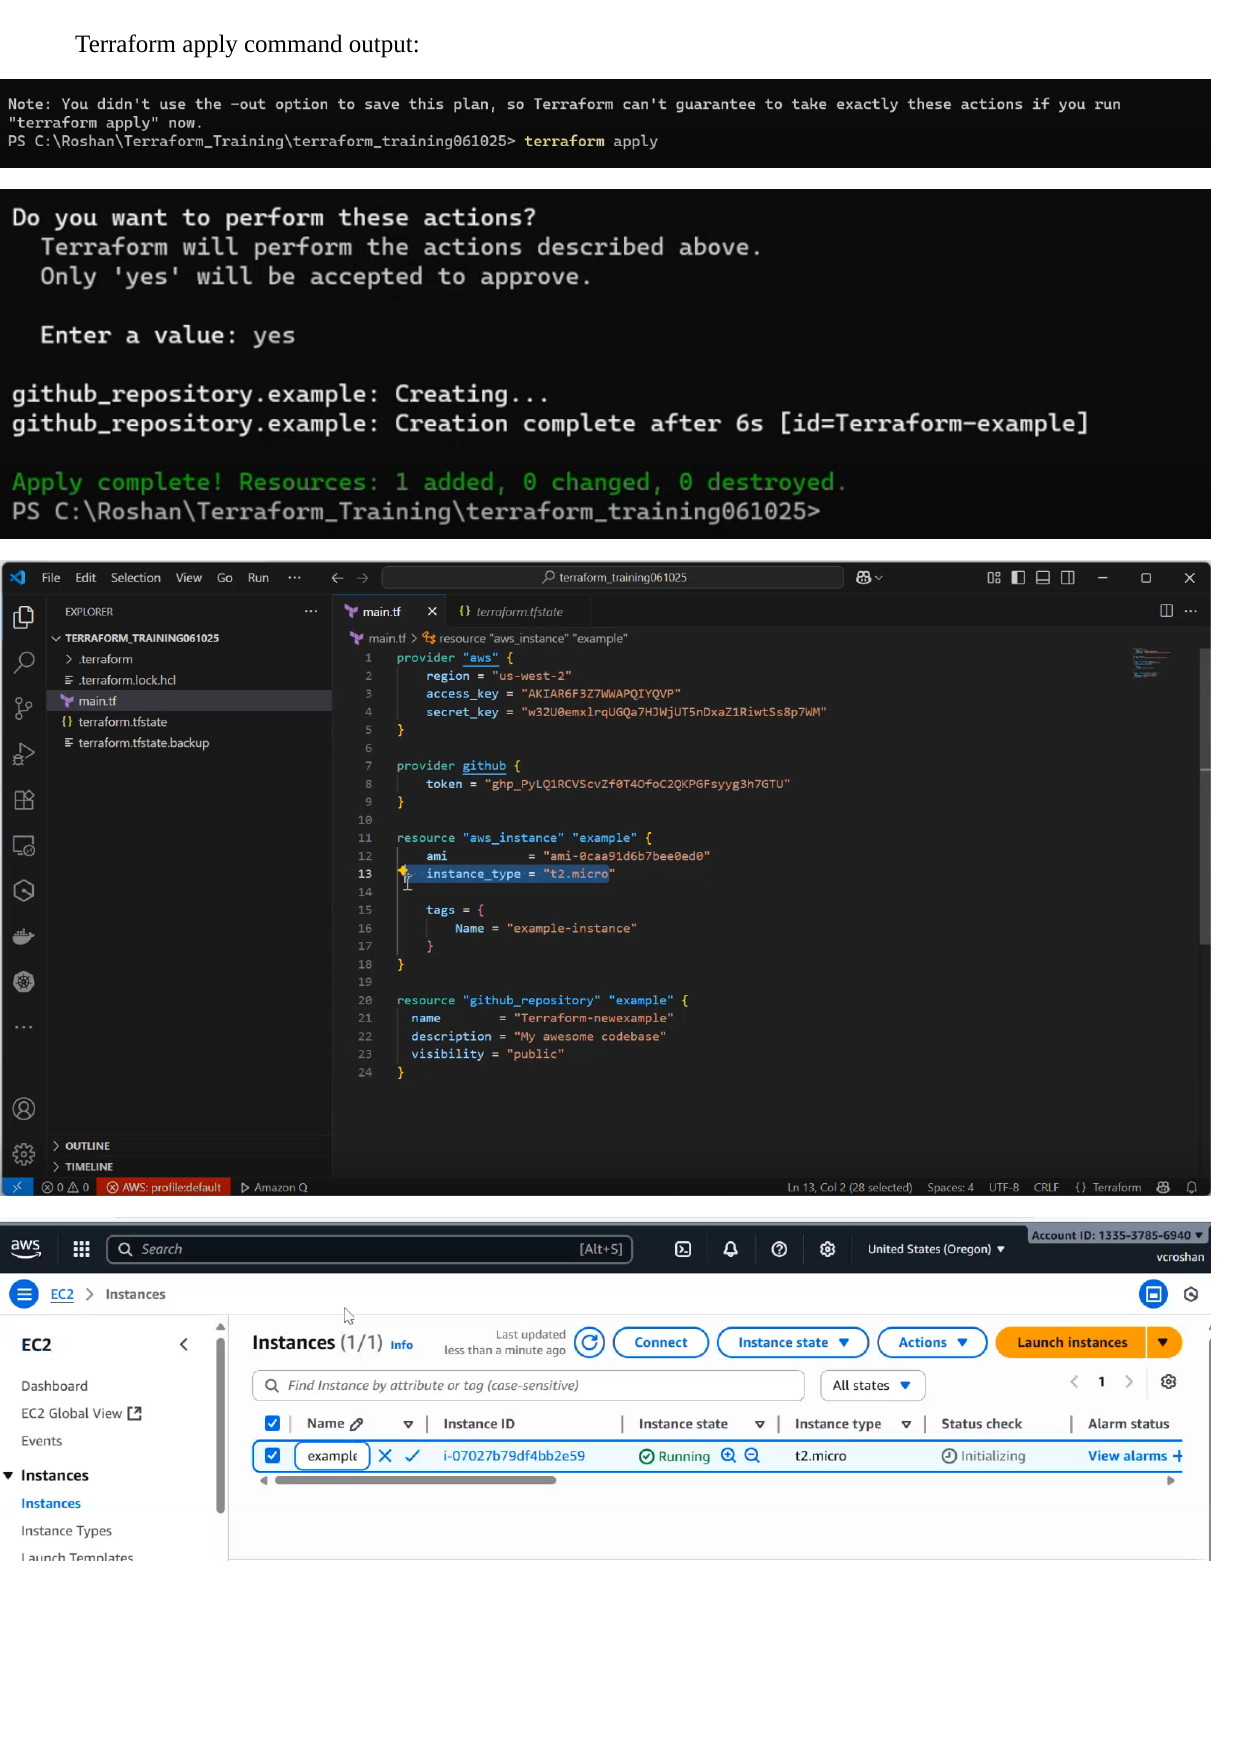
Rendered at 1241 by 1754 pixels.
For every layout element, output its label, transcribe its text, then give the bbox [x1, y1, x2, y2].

picture [0, 1217, 1211, 1561]
picture [0, 560, 1211, 1196]
picture [0, 189, 1211, 539]
picture [0, 79, 1211, 168]
text Terraform apply command output: [0, 29, 1211, 58]
